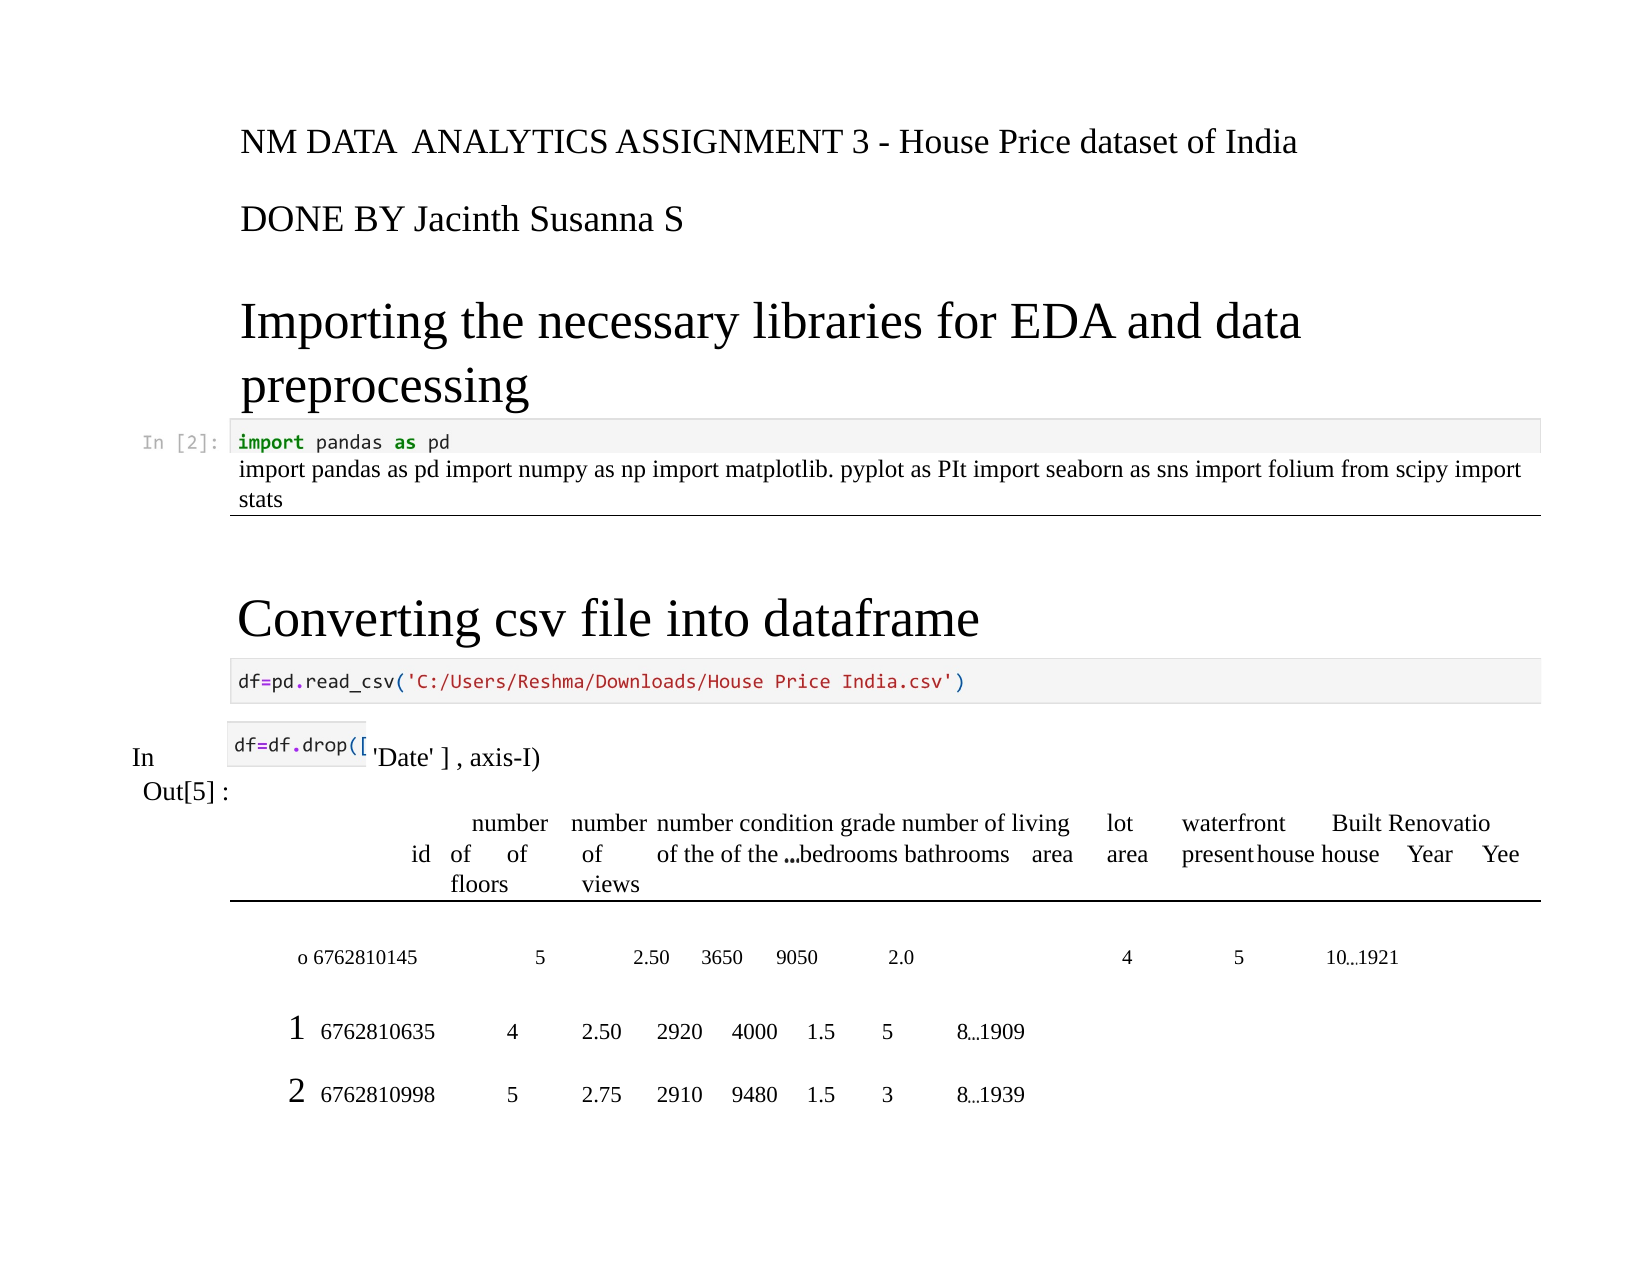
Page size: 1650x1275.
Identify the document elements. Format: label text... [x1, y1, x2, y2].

subtitle NM DATA ANALYTICS ASSIGNMENT 3 - House Price dataset of India [240, 120, 1541, 161]
list 6762810635 4 2.50 2920 4000 1.5 5 81909 [288, 1006, 1541, 1047]
text o 6762810145 5 2.50 3650 9050 2.0 4 5 101921 [132, 945, 1541, 969]
text Out[5] : [143, 775, 1400, 806]
text import pandas as pd import numpy as np import matplotlib. pyplot as PIt import seaborn as sns import folium from scipy import stats [143, 453, 1541, 513]
picture [230, 658, 1542, 704]
text Importing the necessary libraries for EDA and data preprocessing [239, 289, 1541, 414]
text id of of of of the of the bedrooms bathrooms area area present house house Year Yee floors views [411, 839, 1541, 898]
picture [143, 418, 1541, 453]
subtitle Converting csv file into dataframe [237, 592, 1541, 648]
text In 'Date' ] , axis-I) [132, 721, 1541, 772]
text number number number condition grade number of living lot waterfront Built Renovatio [472, 808, 1541, 837]
picture [784, 858, 800, 863]
picture [227, 721, 367, 767]
list 6762810998 5 2.75 2910 9480 1.5 3 81939 [288, 1069, 1541, 1110]
text DONE BY Jacinth Susanna S [240, 197, 1541, 240]
